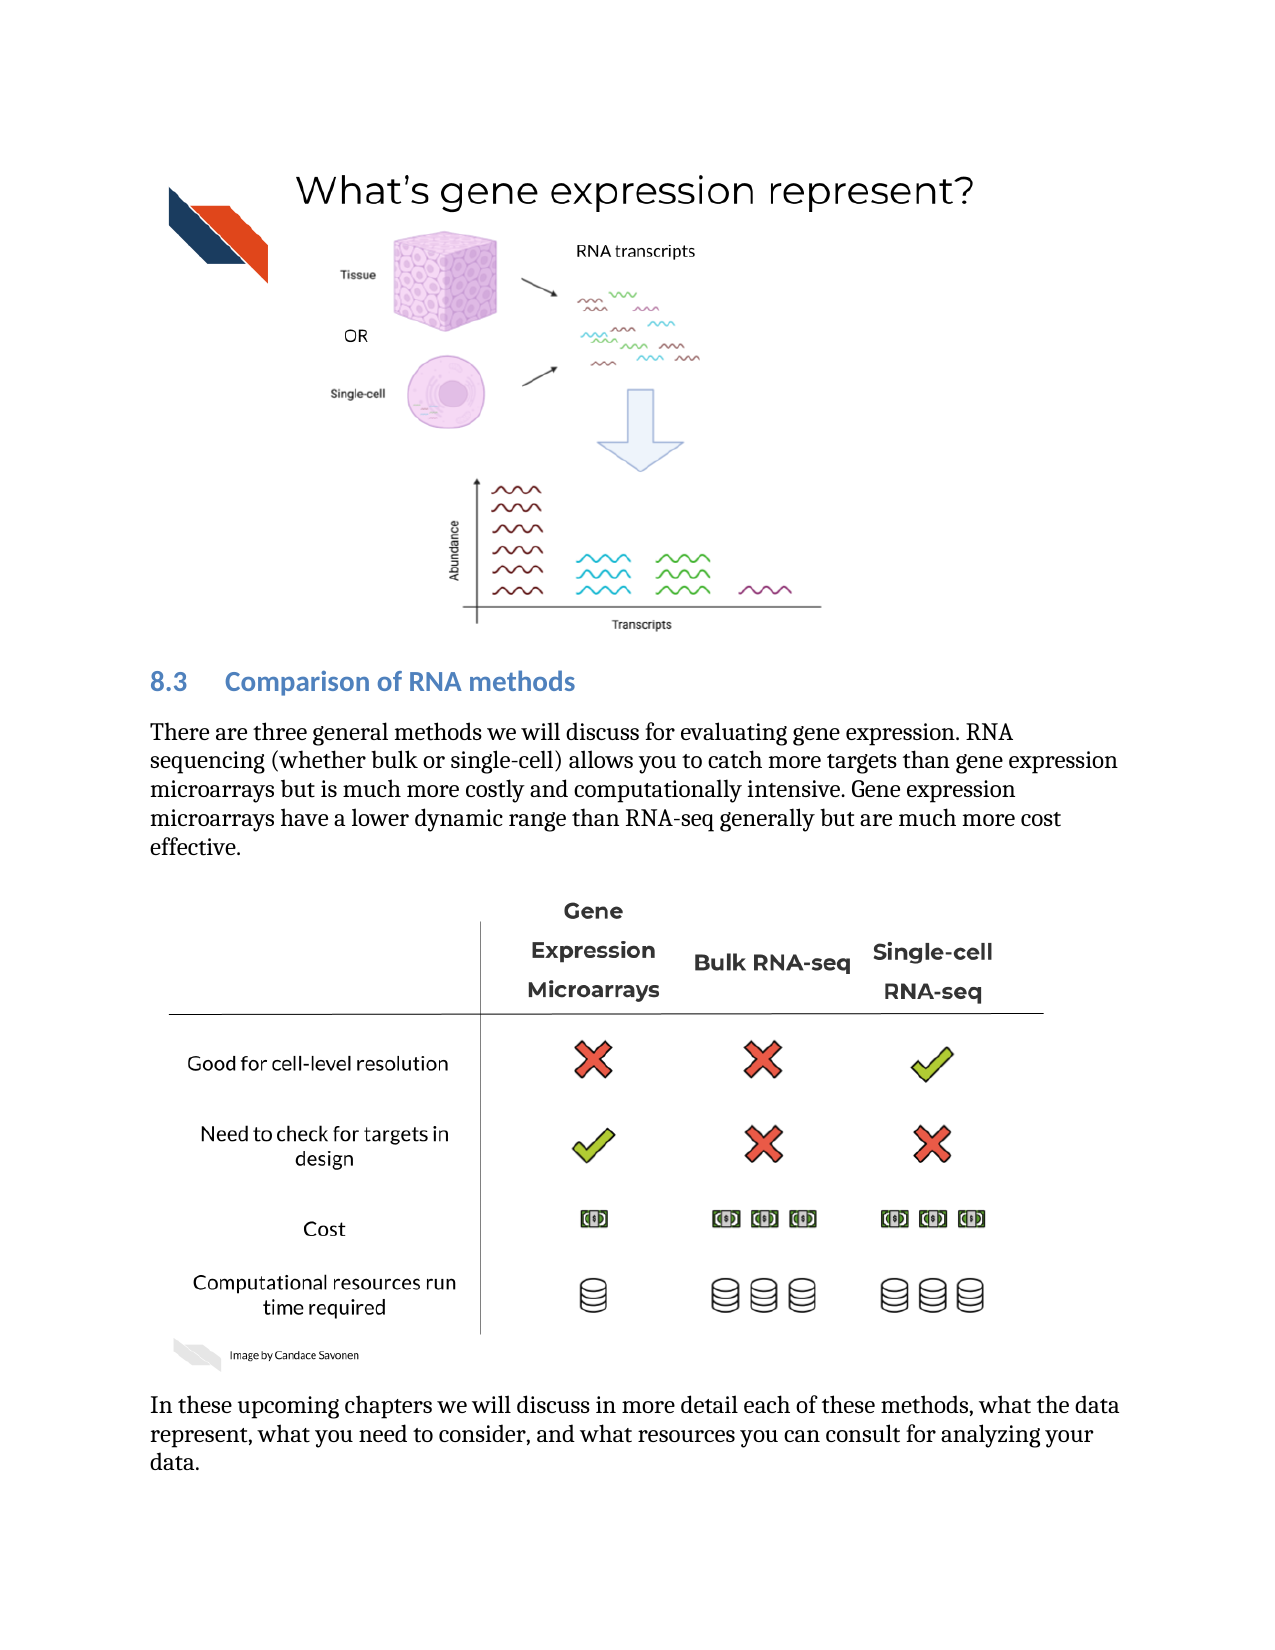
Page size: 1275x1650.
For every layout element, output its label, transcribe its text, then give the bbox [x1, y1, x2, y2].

text There are three general methods we will discuss for evaluating gene expression. RNA sequencing (whether bulk or single-cell) allows you to catch more targets than gene expression microarrays but is much more costly and computationally intensive. Gene expression microarrays have a lower dynamic range than RNA-seq generally but are much more cost effective. [150, 717, 1125, 861]
text In these upcoming chapters we will discuss in more detail each of these methods, what the data represent, what you need to consider, and what resources you can consult for analyzing your data. [150, 1391, 1125, 1477]
picture [168, 880, 1044, 1372]
picture [168, 150, 1044, 643]
subtitle 8.3 Comparison of RNA methods [150, 663, 1125, 699]
